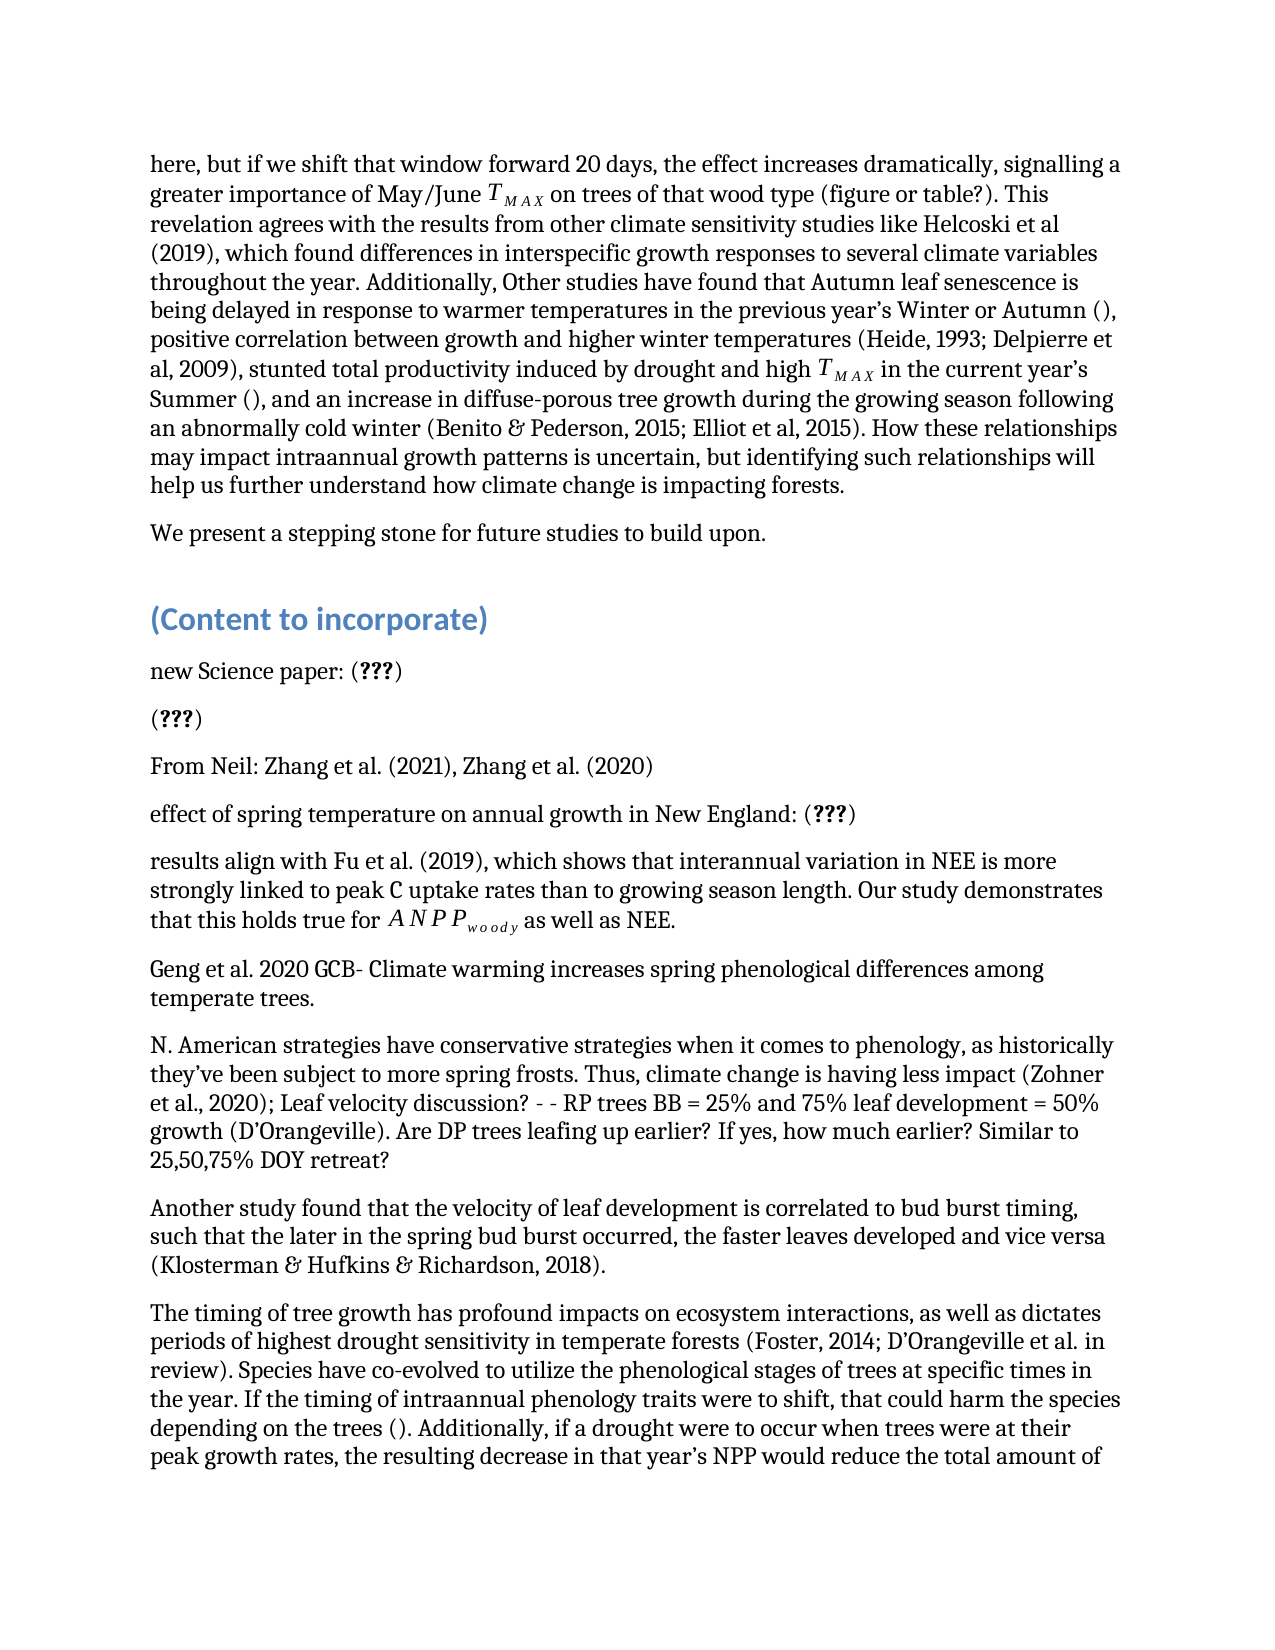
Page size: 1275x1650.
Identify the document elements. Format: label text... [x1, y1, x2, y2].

text Geng et al. 2020 GCB- Climate warming increases spring phenological differences among temperate trees. [150, 955, 1125, 1012]
text N. American strategies have conservative strategies when it comes to phenology, as historically they’ve been subject to more spring frosts. Thus, climate change is having less impact (Zohner et al., 2020); Leaf velocity discussion? - - RP trees BB = 25% and 75% leaf development = 50% growth (D’Orangeville). Are DP trees leafing up earlier? If yes, how much earlier? Similar to 25,50,75% DOY retreat? [150, 1031, 1125, 1175]
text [150, 150, 1125, 500]
text results align with Fu et al. (2019), which shows that interannual variation in NEE is more strongly linked to peak C uptake rates than to growing season length. Our study demonstrates that this holds true for as well as NEE. [150, 847, 1125, 936]
text We present a stepping stone for future studies to build upon. [150, 519, 1125, 548]
text effect of spring temperature on annual growth in New England: (???) [150, 800, 1125, 828]
text new Science paper: (???) [150, 657, 1125, 686]
subtitle (Content to incorporate) [150, 598, 1125, 638]
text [150, 1298, 1125, 1471]
text (???) [150, 705, 1125, 733]
text Another study found that the velocity of leaf development is correlated to bud burst timing, such that the later in the spring bud burst occurred, the faster leaves developed and vice versa (Klosterman & Hufkins & Richardson, 2018). [150, 1193, 1125, 1280]
text From Neil: Zhang et al. (2021), Zhang et al. (2020) [150, 752, 1125, 781]
